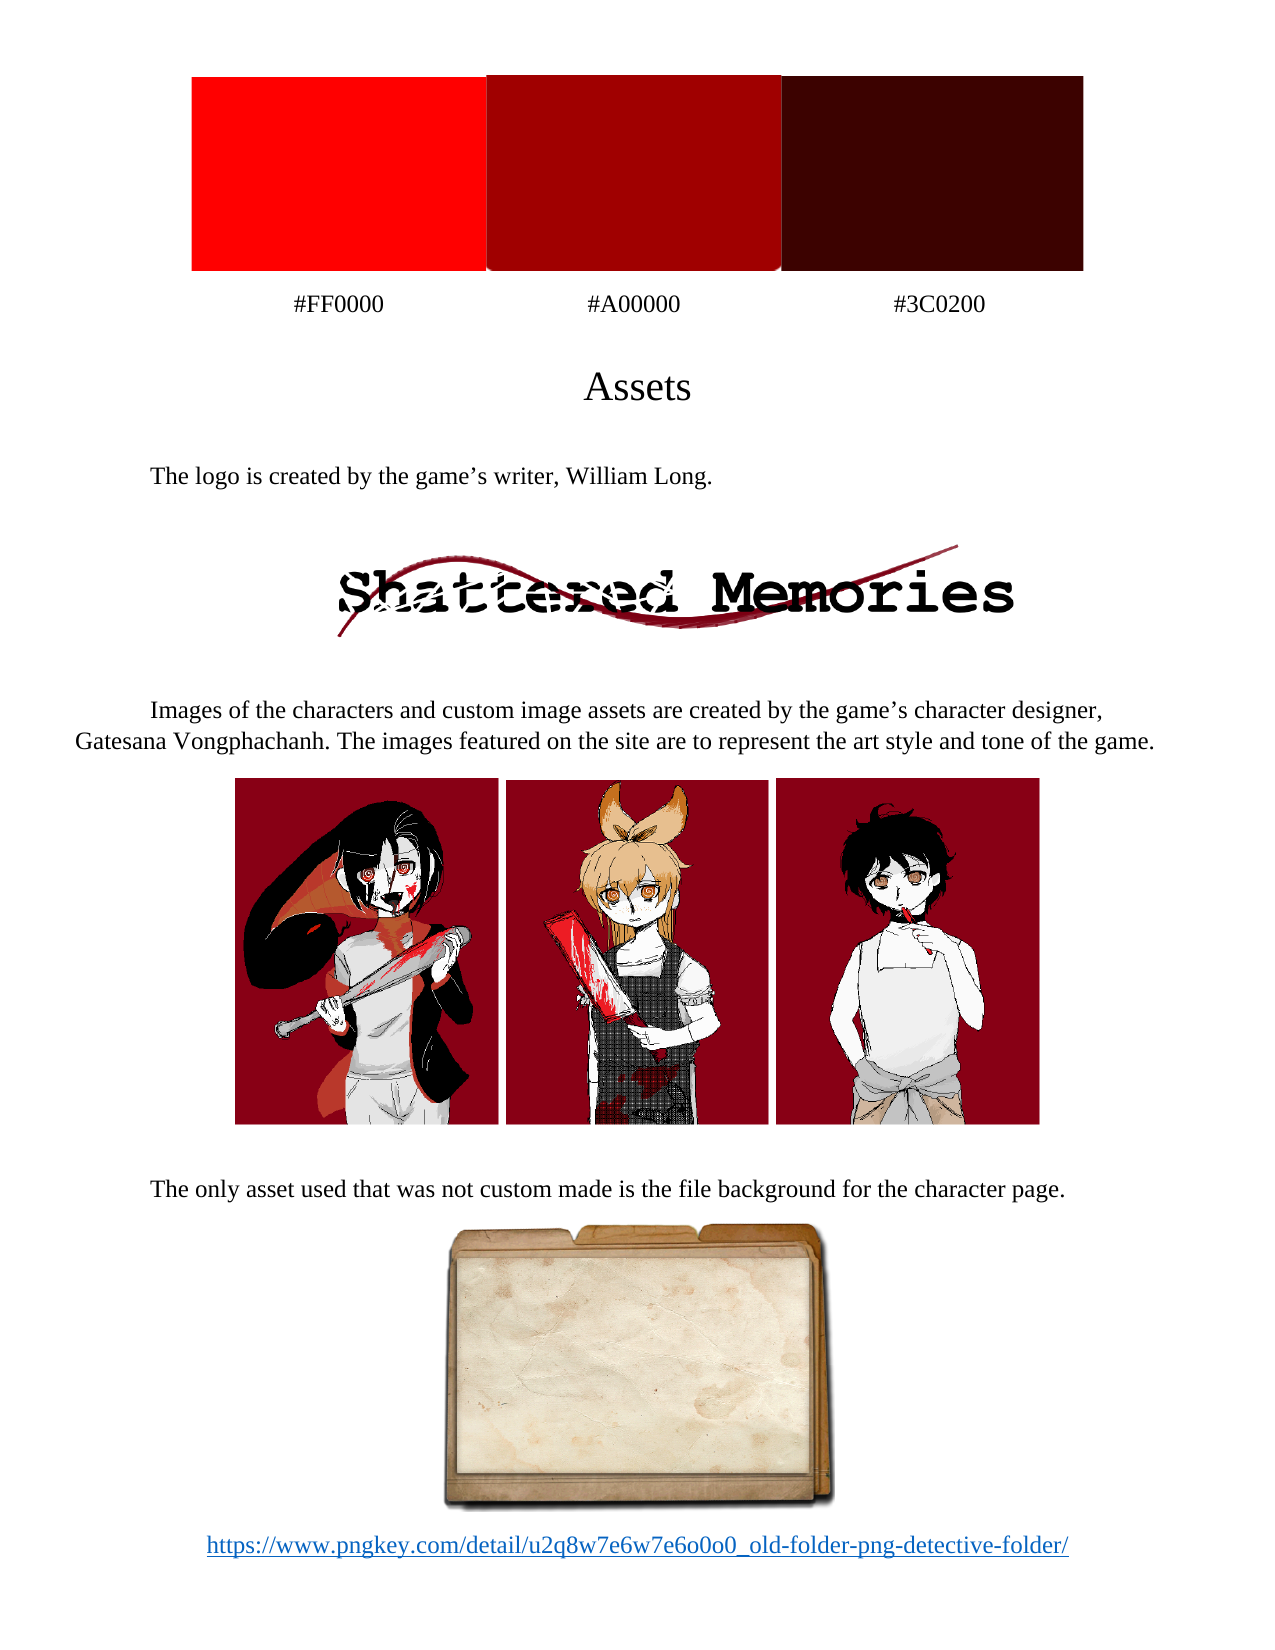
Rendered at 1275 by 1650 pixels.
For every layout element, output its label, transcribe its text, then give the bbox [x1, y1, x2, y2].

text The logo is created by the game’s writer, William Long. [75, 461, 1200, 489]
text The only asset used that was not custom made is the file background for the character page. [75, 1174, 1200, 1203]
picture [440, 1221, 835, 1512]
subtitle Assets [75, 362, 1200, 410]
text #FF0000 #A00000 #3C0200 [225, 289, 1200, 318]
picture [191, 75, 1084, 271]
picture [307, 508, 1043, 677]
picture [231, 773, 1044, 1155]
text Images of the characters and custom image assets are created by the game’s character designer, Gatesana Vongphachanh. The images featured on the site are to represent the art style and tone of the game. [75, 695, 1200, 755]
text https://www.pngkey.com/detail/u2q8w7e6w7e6o0o0_old-folder-png-detective-folder/ [75, 1531, 1200, 1559]
